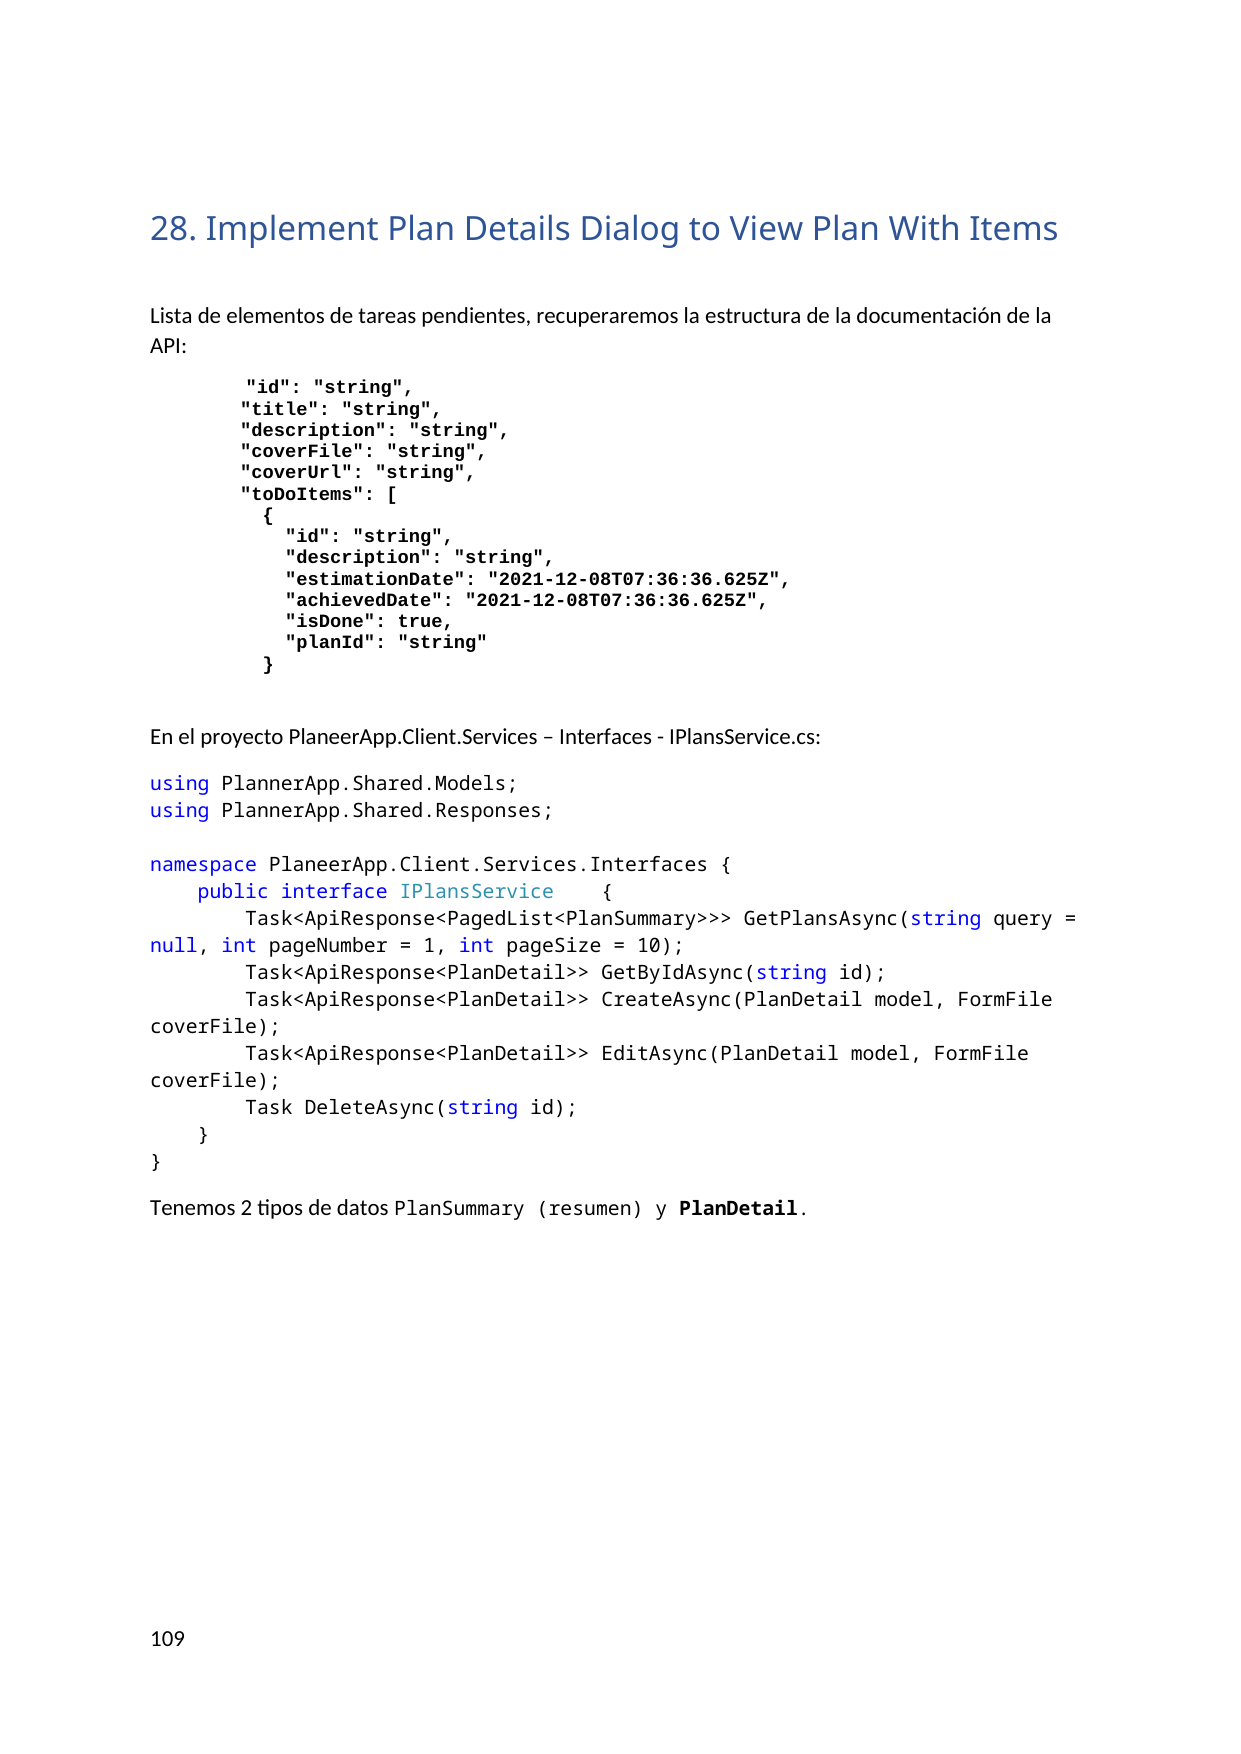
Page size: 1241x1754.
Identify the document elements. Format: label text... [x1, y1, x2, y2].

text "coverFile": "string", [150, 442, 1090, 463]
text "description": "string", [150, 421, 1090, 442]
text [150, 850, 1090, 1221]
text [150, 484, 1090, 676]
subtitle 28. Implement Plan Details Dialog to View Plan With Items [150, 205, 1090, 251]
text "coverUrl": "string", [150, 463, 1090, 484]
text "title": "string", [150, 399, 1090, 421]
text "id": "string", [150, 378, 1090, 399]
text Lista de elementos de tareas pendientes, recuperaremos la estructura de la documentación de la API: [150, 301, 1090, 359]
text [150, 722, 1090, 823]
